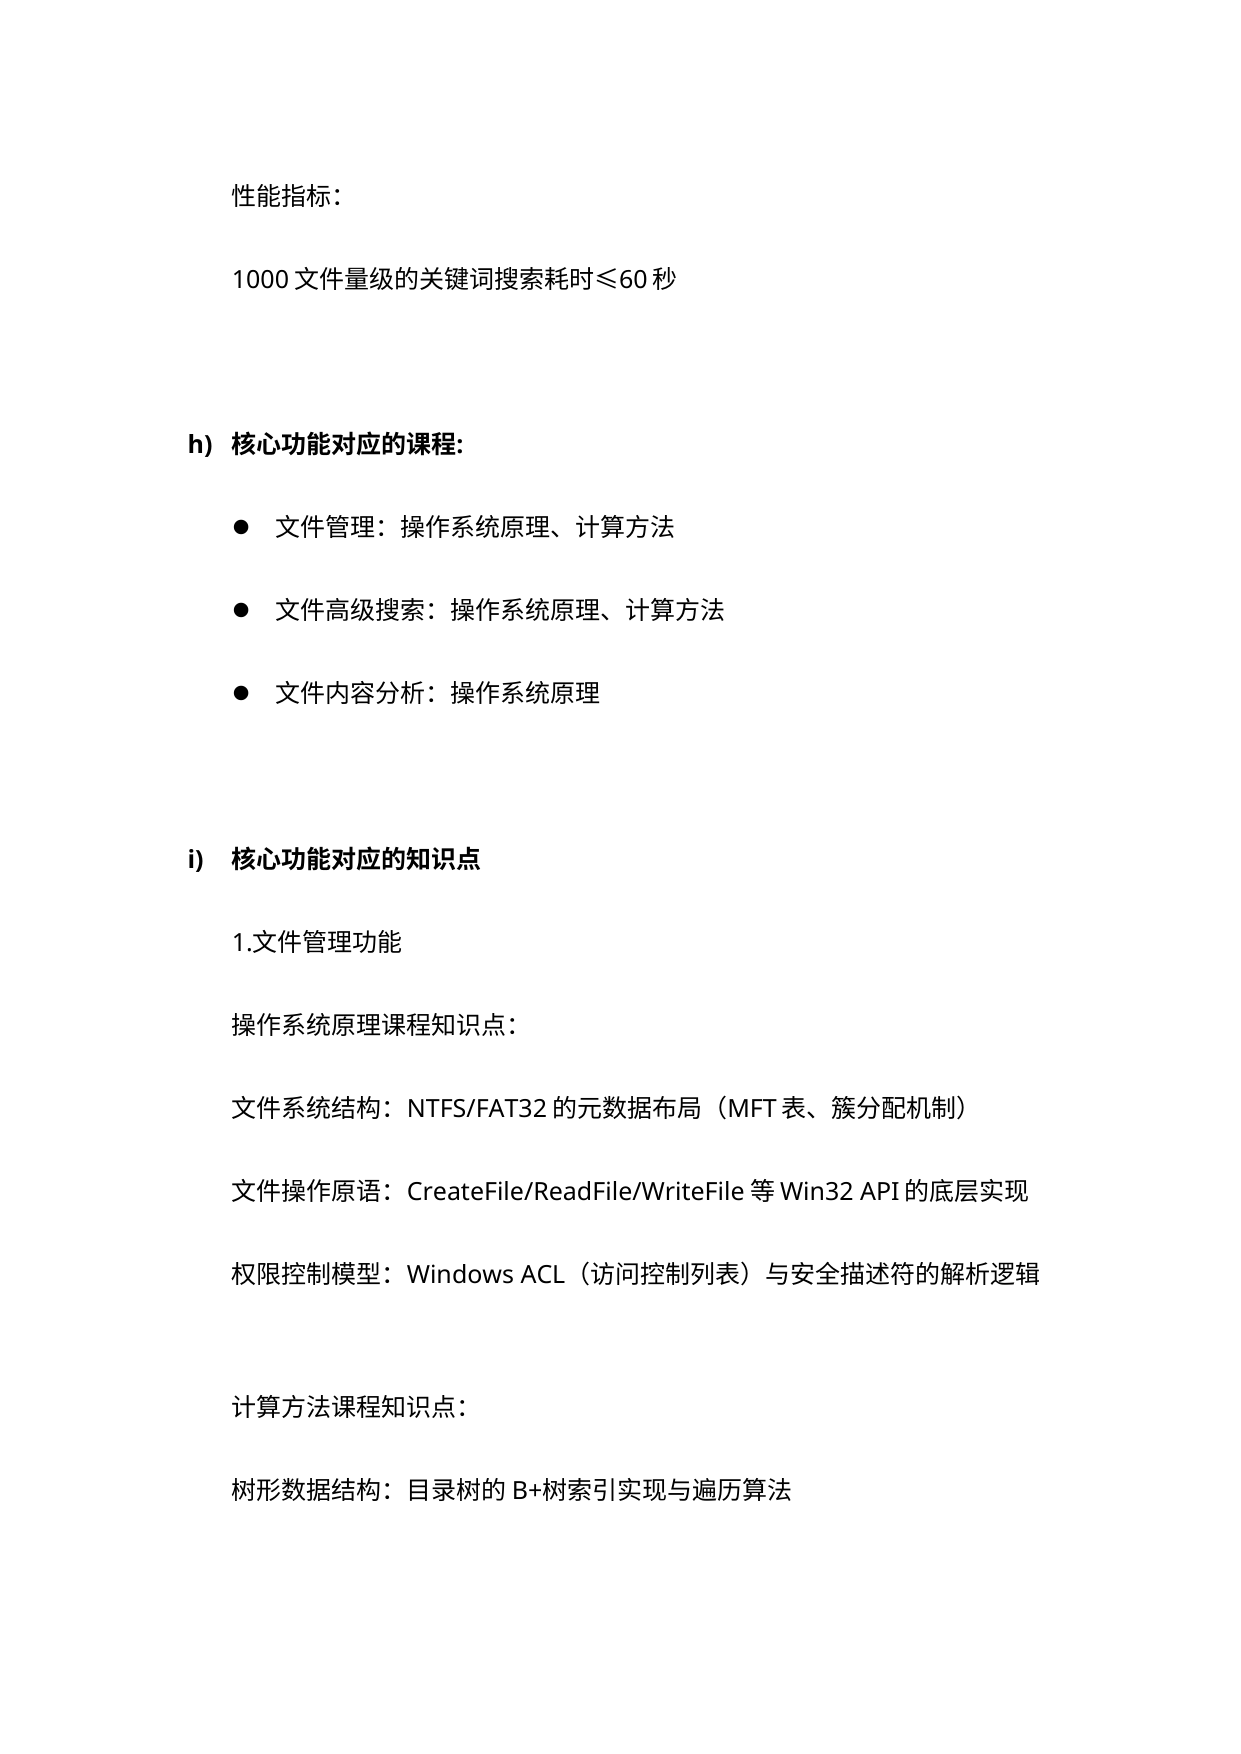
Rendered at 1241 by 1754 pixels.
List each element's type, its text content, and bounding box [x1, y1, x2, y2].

text 权限控制模型：Windows ACL（访问控制列表）与安全描述符的解析逻辑 [187, 1240, 1053, 1305]
text 文件系统结构：NTFS/FAT32的元数据布局（MFT表、簇分配机制） [187, 1074, 1053, 1139]
list 文件内容分析：操作系统原理 [187, 659, 1053, 724]
text 性能指标： [187, 162, 1053, 227]
text 树形数据结构：目录树的B+树索引实现与遍历算法 [187, 1456, 1053, 1521]
text 1.文件管理功能 [187, 908, 1053, 973]
list 核心功能对应的课程: [187, 410, 1053, 475]
list 文件管理：操作系统原理、计算方法 [187, 493, 1053, 558]
text 计算方法课程知识点： [187, 1373, 1053, 1438]
list 文件高级搜索：操作系统原理、计算方法 [187, 576, 1053, 641]
list 核心功能对应的知识点 [187, 825, 1053, 890]
text 1000文件量级的关键词搜索耗时≤60秒 [187, 245, 1053, 310]
text 文件操作原语：CreateFile/ReadFile/WriteFile等Win32 API的底层实现 [187, 1157, 1053, 1222]
text 操作系统原理课程知识点： [187, 991, 1053, 1056]
